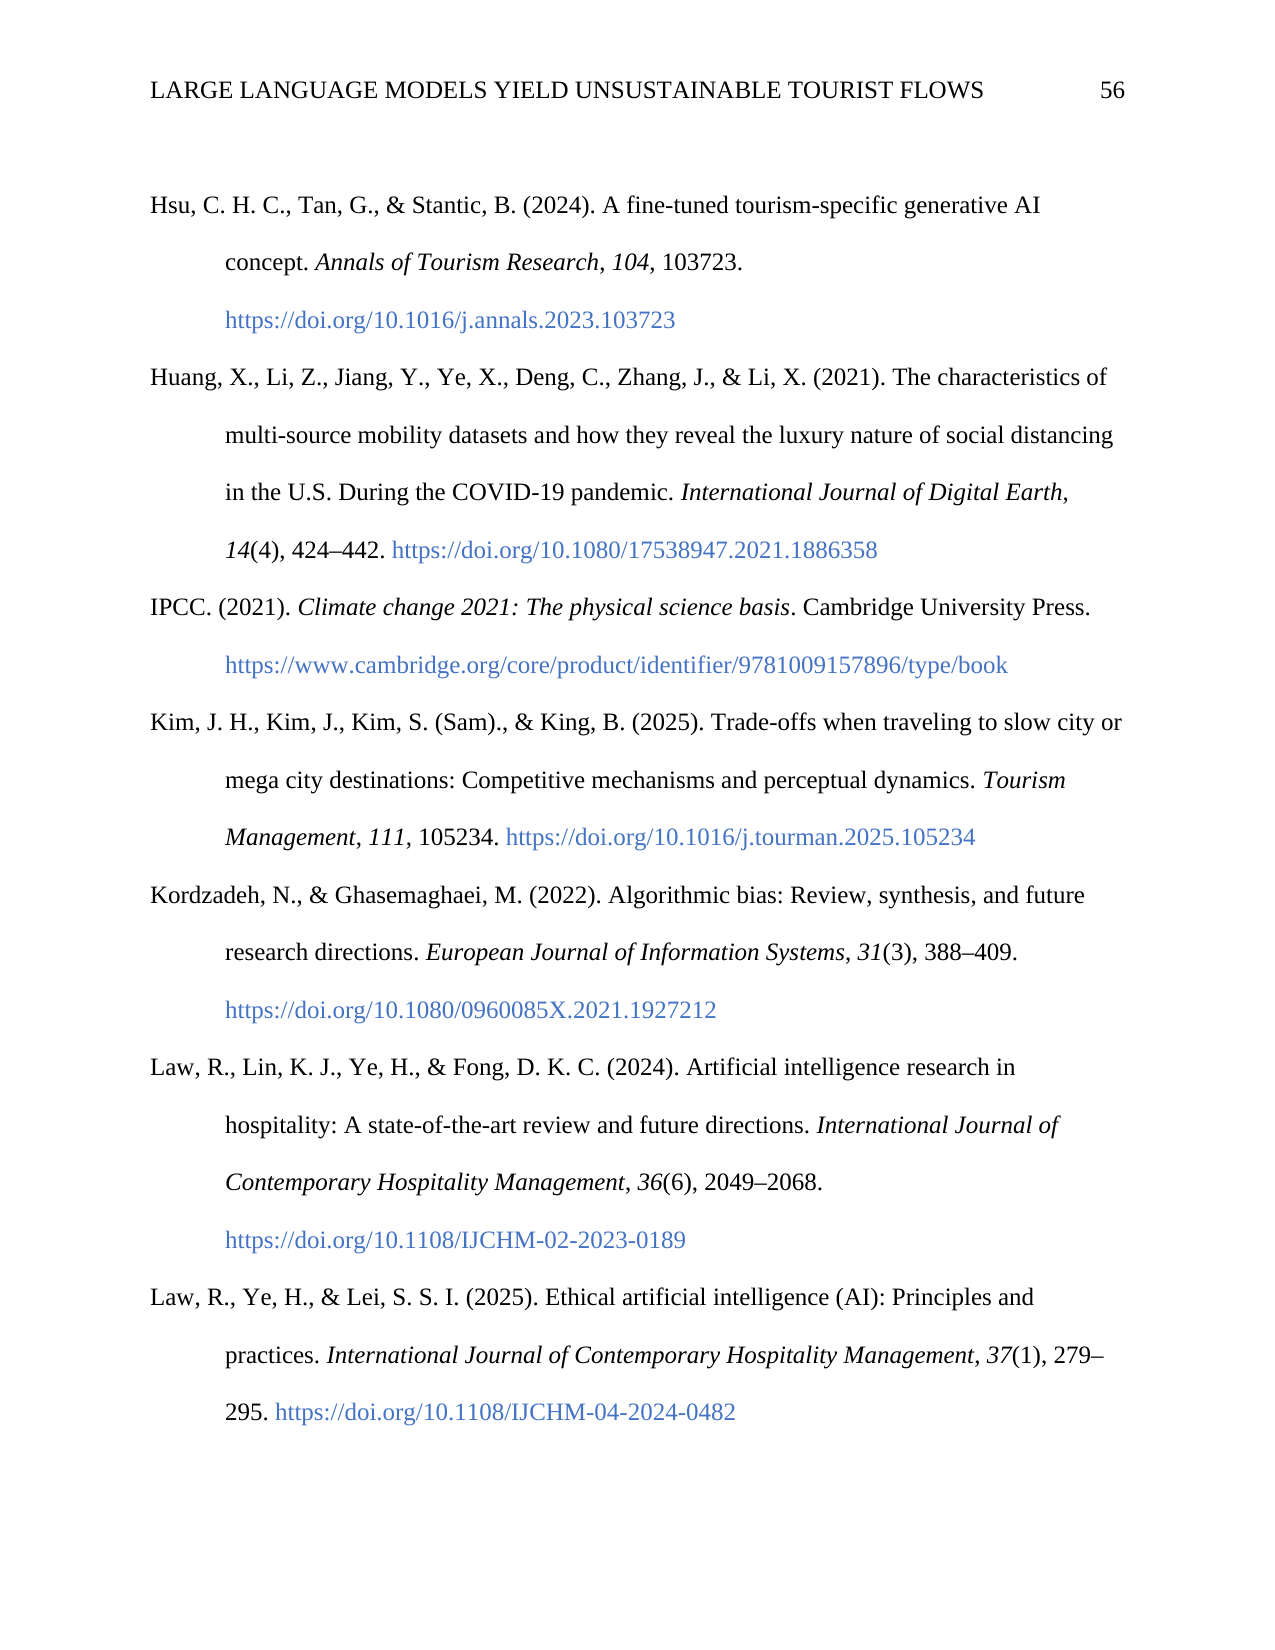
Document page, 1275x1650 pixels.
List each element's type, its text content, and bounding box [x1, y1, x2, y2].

text Hsu, C. H. C., Tan, G., & Stantic, B. (2024). A fine-tuned tourism-specific generative AI concept. Annals of Tourism Research, 104, 103723. https://doi.org/10.1016/j.annals.2023.103723 [150, 190, 1125, 334]
text Huang, X., Li, Z., Jiang, Y., Ye, X., Deng, C., Zhang, J., & Li, X. (2021). The characteristics of multi-source mobility datasets and how they reveal the luxury nature of social distancing in the U.S. During the COVID-19 pandemic. International Journal of Digital Earth, 14(4), 424–442. https://doi.org/10.1080/17538947.2021.1886358 [150, 362, 1125, 564]
text Law, R., Ye, H., & Lei, S. S. I. (2025). Ethical artificial intelligence (AI): Principles and practices. International Journal of Contemporary Hospitality Management, 37(1), 279–295. https://doi.org/10.1108/IJCHM-04-2024-0482 [150, 1282, 1125, 1426]
text IPCC. (2021). Climate change 2021: The physical science basis. Cambridge University Press. https://www.cambridge.org/core/product/identifier/9781009157896/type/book [150, 592, 1125, 679]
text Kordzadeh, N., & Ghasemaghaei, M. (2022). Algorithmic bias: Review, synthesis, and future research directions. European Journal of Information Systems, 31(3), 388–409. https://doi.org/10.1080/0960085X.2021.1927212 [150, 880, 1125, 1024]
text Kim, J. H., Kim, J., Kim, S. (Sam)., & King, B. (2025). Trade-offs when traveling to slow city or mega city destinations: Competitive mechanisms and perceptual dynamics. Tourism Management, 111, 105234. https://doi.org/10.1016/j.tourman.2025.105234 [150, 707, 1125, 851]
text Law, R., Lin, K. J., Ye, H., & Fong, D. K. C. (2024). Artificial intelligence research in hospitality: A state-of-the-art review and future directions. International Journal of Contemporary Hospitality Management, 36(6), 2049–2068. https://doi.org/10.1108/IJCHM-02-2023-0189 [150, 1052, 1125, 1254]
